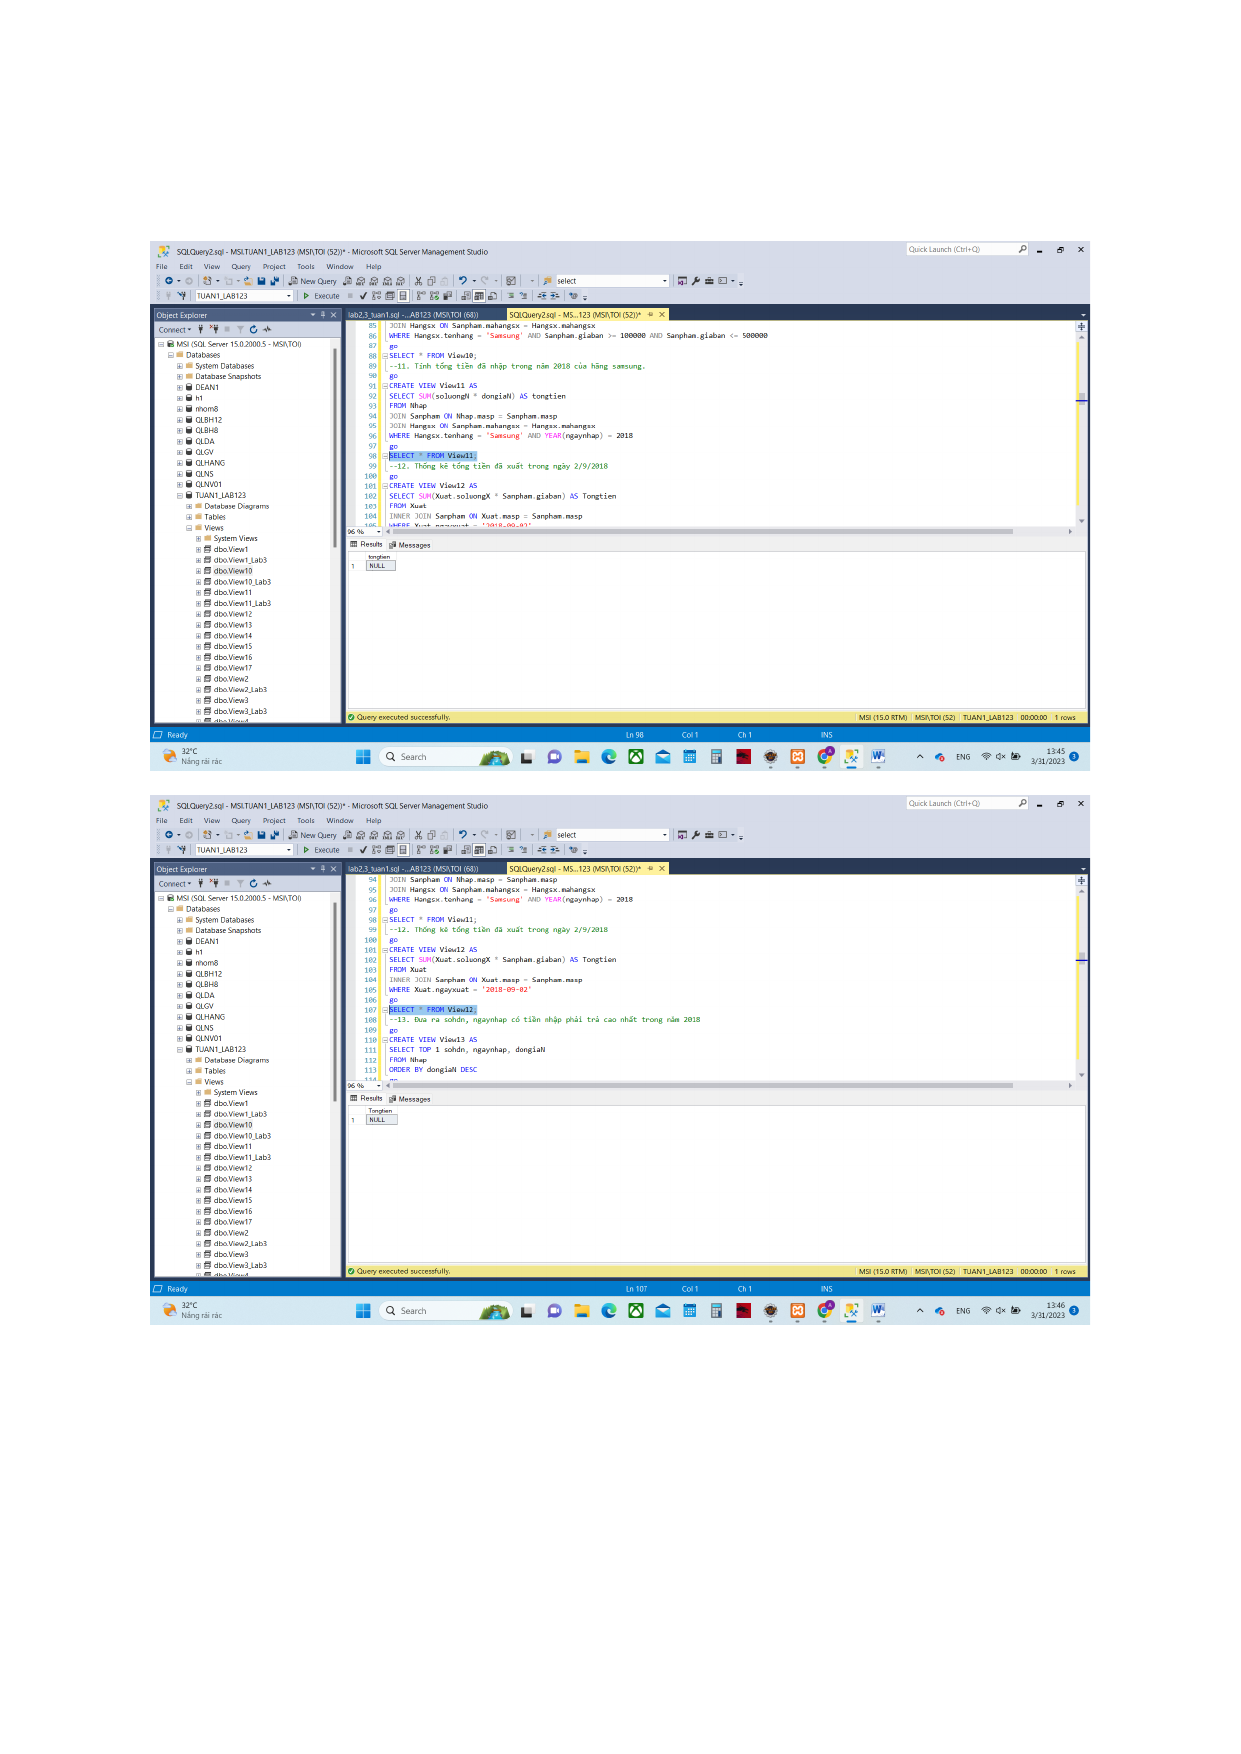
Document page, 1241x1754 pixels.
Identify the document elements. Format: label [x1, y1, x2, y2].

picture [150, 795, 1091, 1325]
picture [150, 241, 1091, 771]
